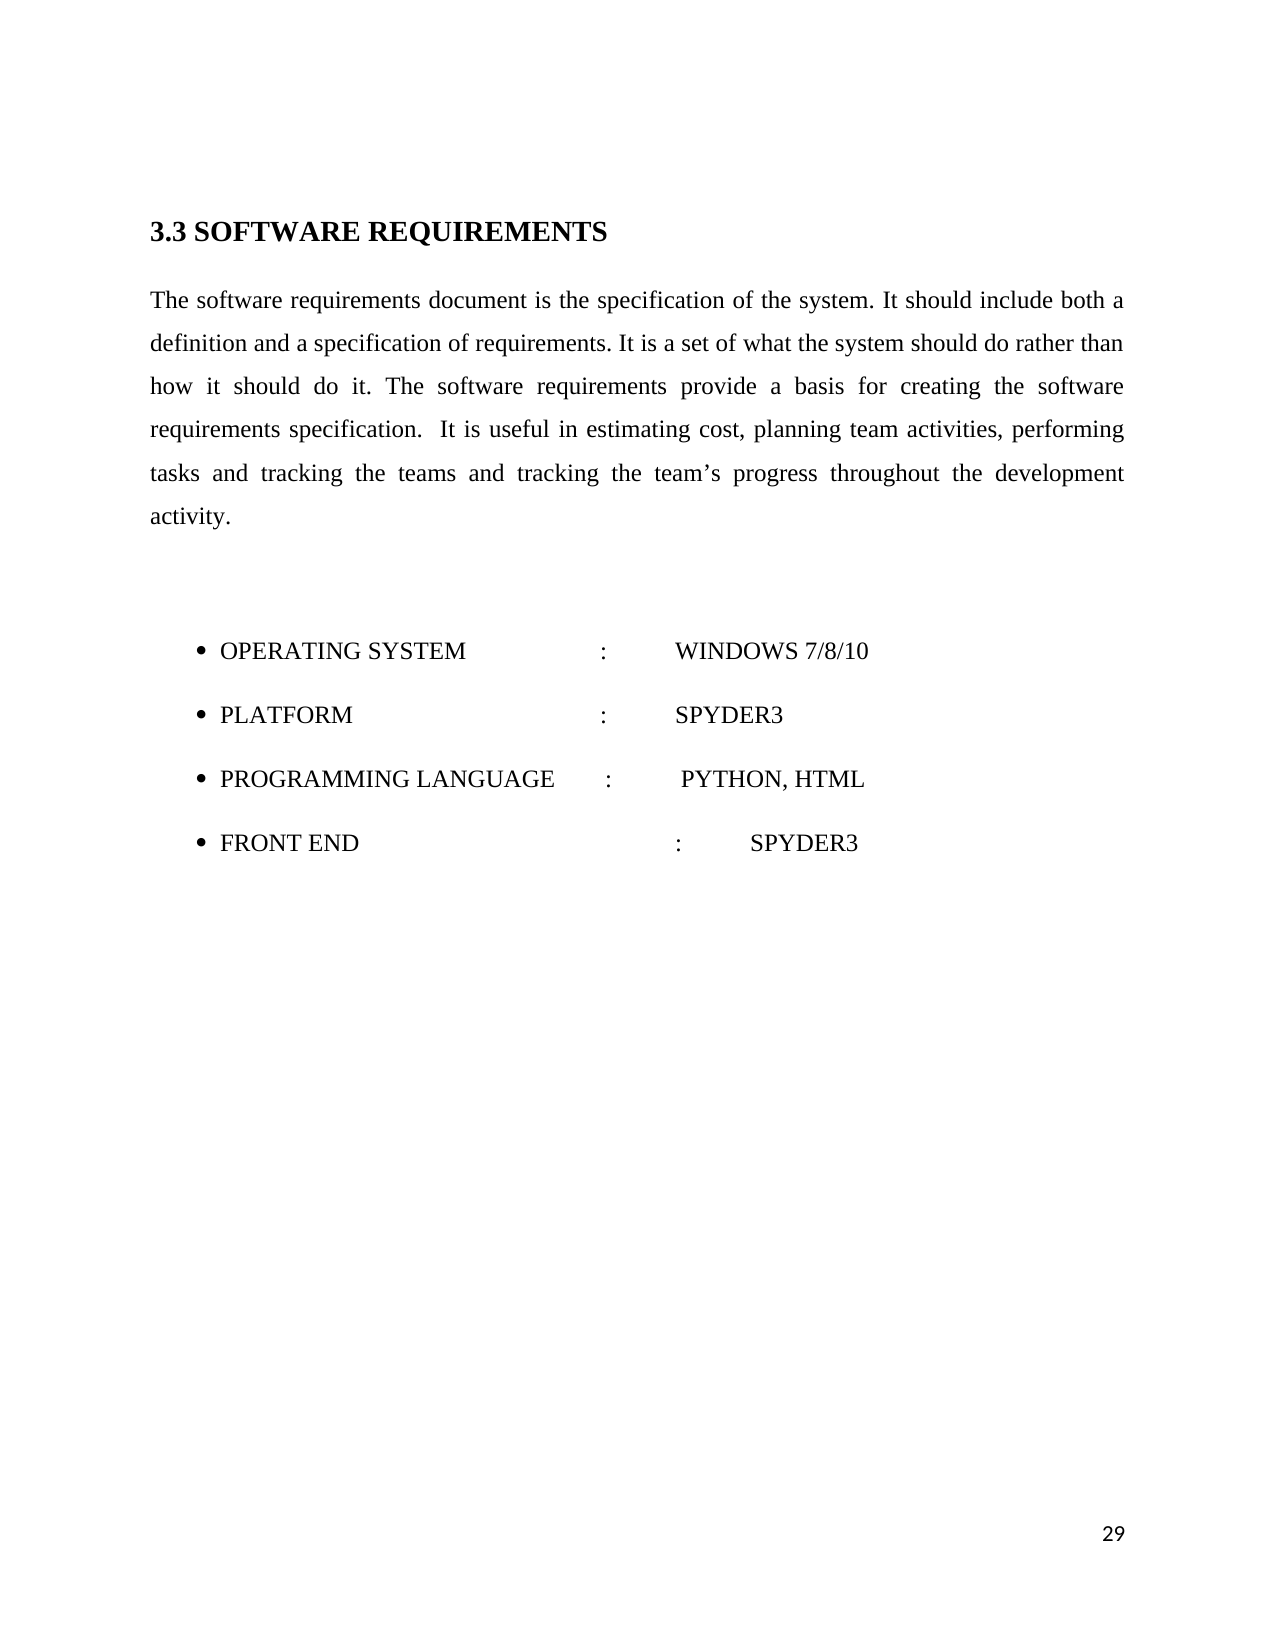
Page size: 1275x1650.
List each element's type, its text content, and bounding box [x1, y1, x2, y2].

list PLATFORM : SPYDER3 [197, 700, 1125, 728]
text The software requirements document is the specification of the system. It should include both a definition and a specification of requirements. It is a set of what the system should do rather than how it should do it. The software requirements provide a basis for creating the software requirements specification. It is useful in estimating cost, planning team activities, performing tasks and tracking the teams and tracking the team’s progress throughout the development activity. [150, 285, 1125, 529]
text 3.3 SOFTWARE REQUIREMENTS [150, 214, 1125, 247]
list FRONT END : SPYDER3 [197, 828, 1125, 856]
list OPERATING SYSTEM : WINDOWS 7/8/10 [197, 636, 1125, 664]
list PROGRAMMING LANGUAGE : PYTHON, HTML [197, 764, 1125, 792]
